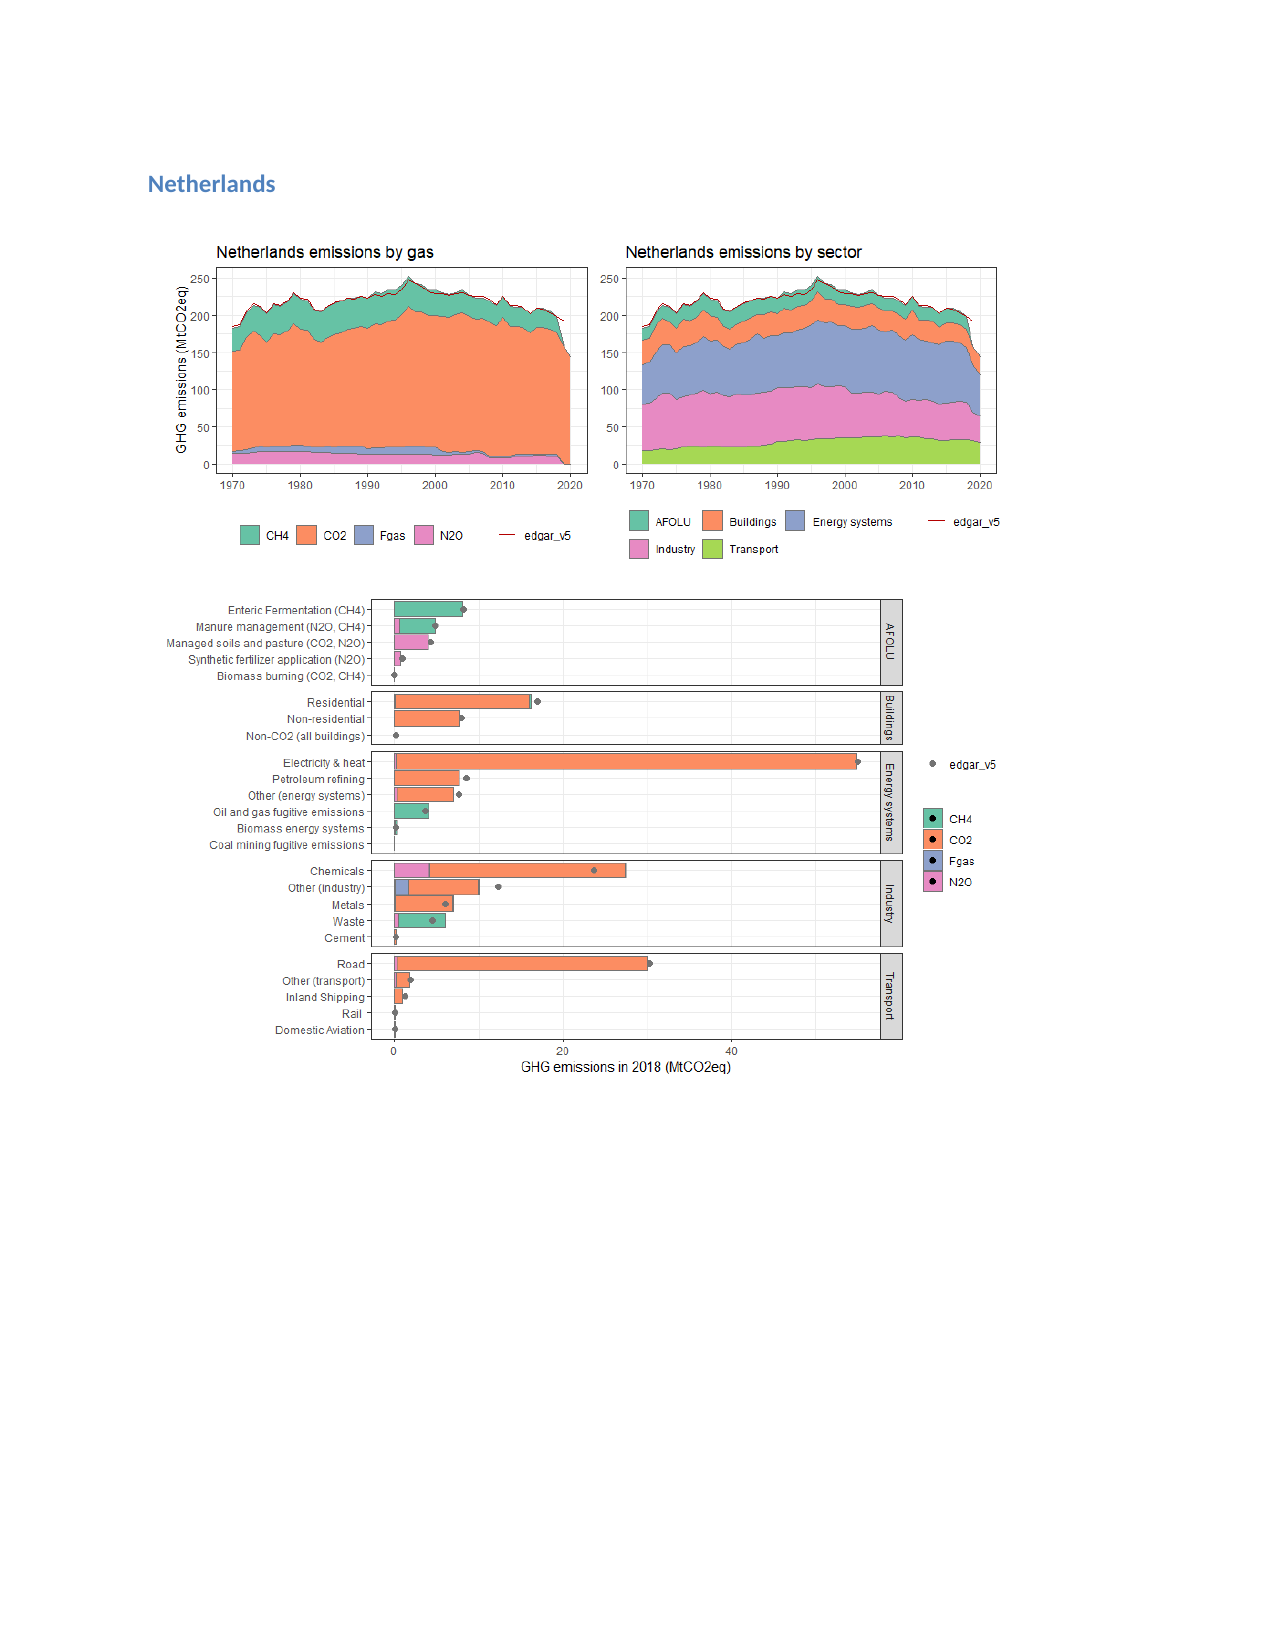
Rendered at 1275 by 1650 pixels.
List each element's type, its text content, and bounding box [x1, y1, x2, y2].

picture [147, 217, 1023, 1093]
subtitle Netherlands [148, 168, 1127, 199]
